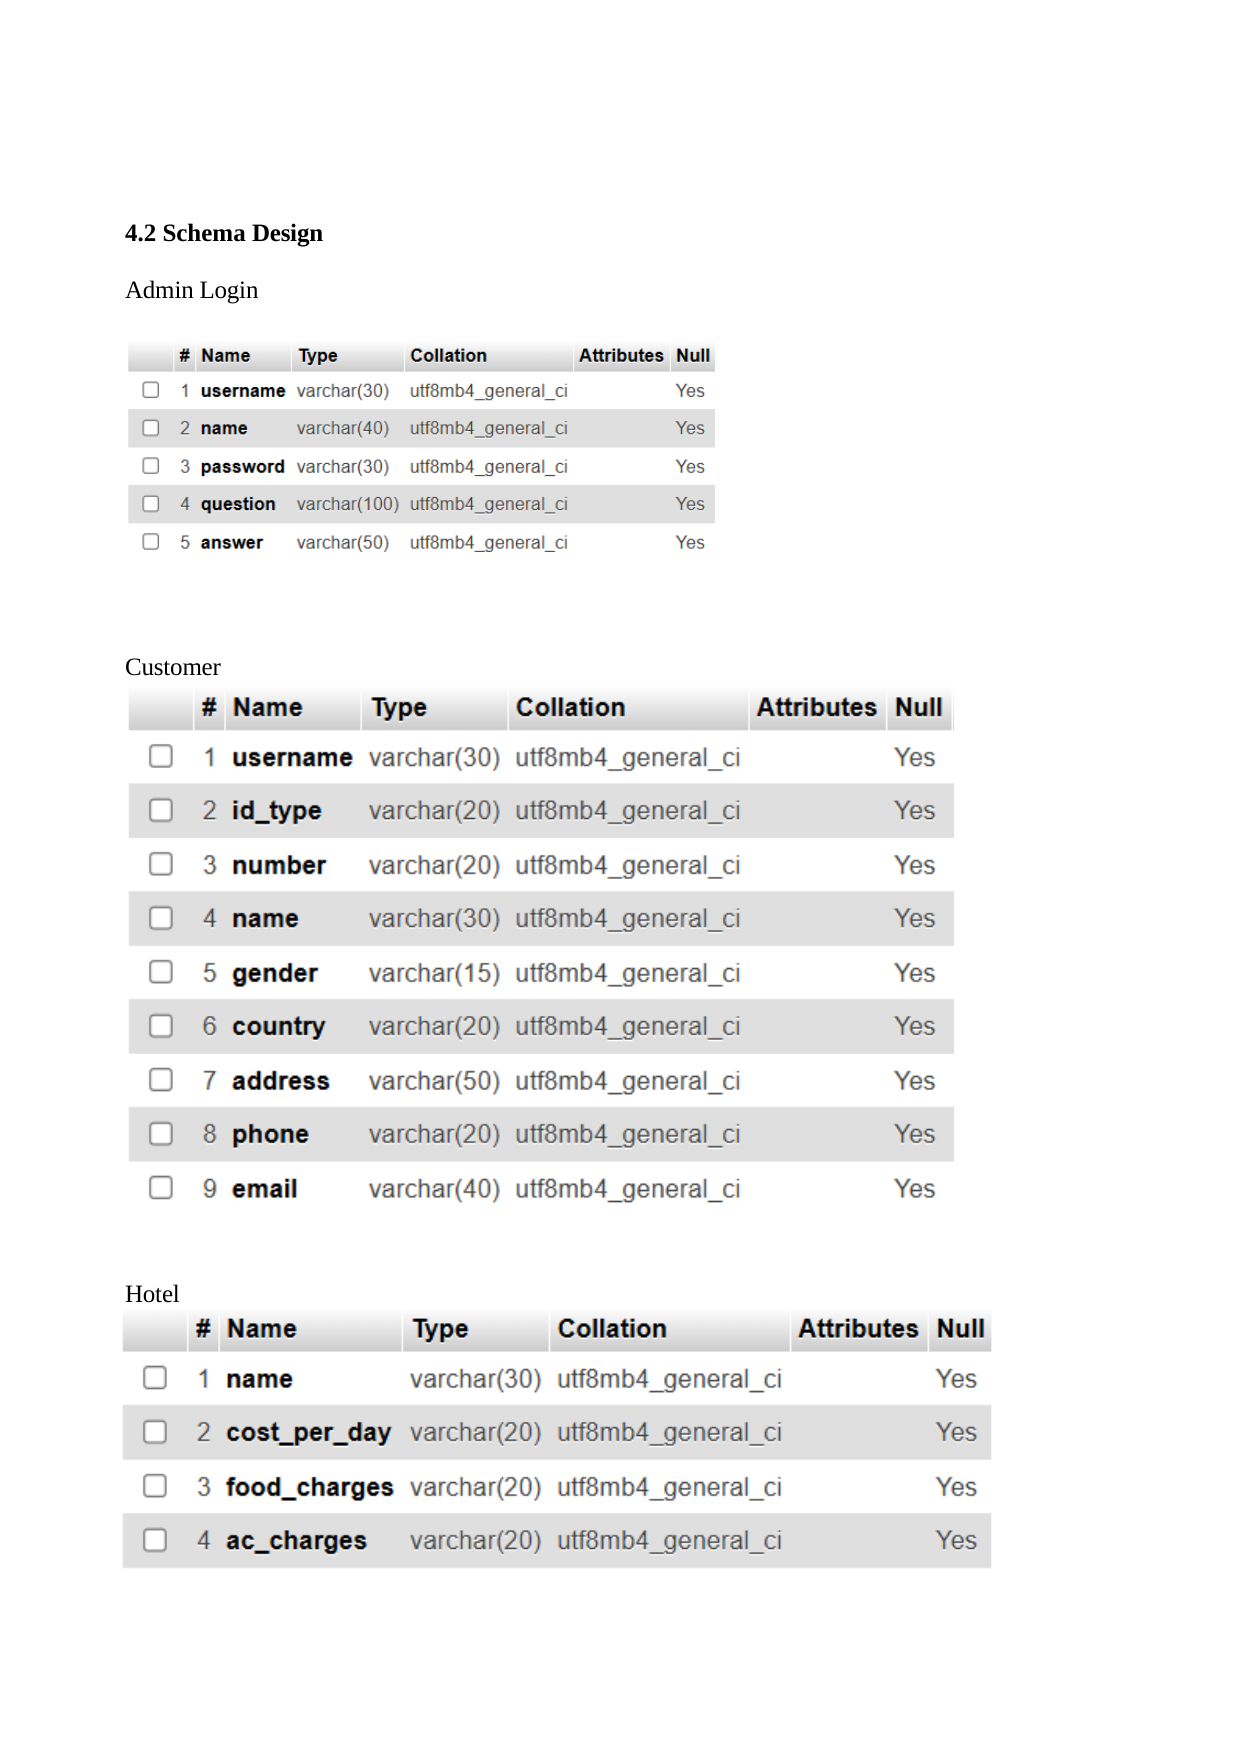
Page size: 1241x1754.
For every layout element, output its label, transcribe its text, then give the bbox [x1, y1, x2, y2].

text Customer [125, 652, 1169, 681]
text Hotel [125, 1279, 1169, 1308]
picture [120, 1308, 992, 1584]
picture [125, 331, 715, 574]
picture [126, 682, 955, 1226]
text Admin Login [125, 275, 1169, 303]
subtitle 4.2 Schema Design [125, 218, 1169, 247]
